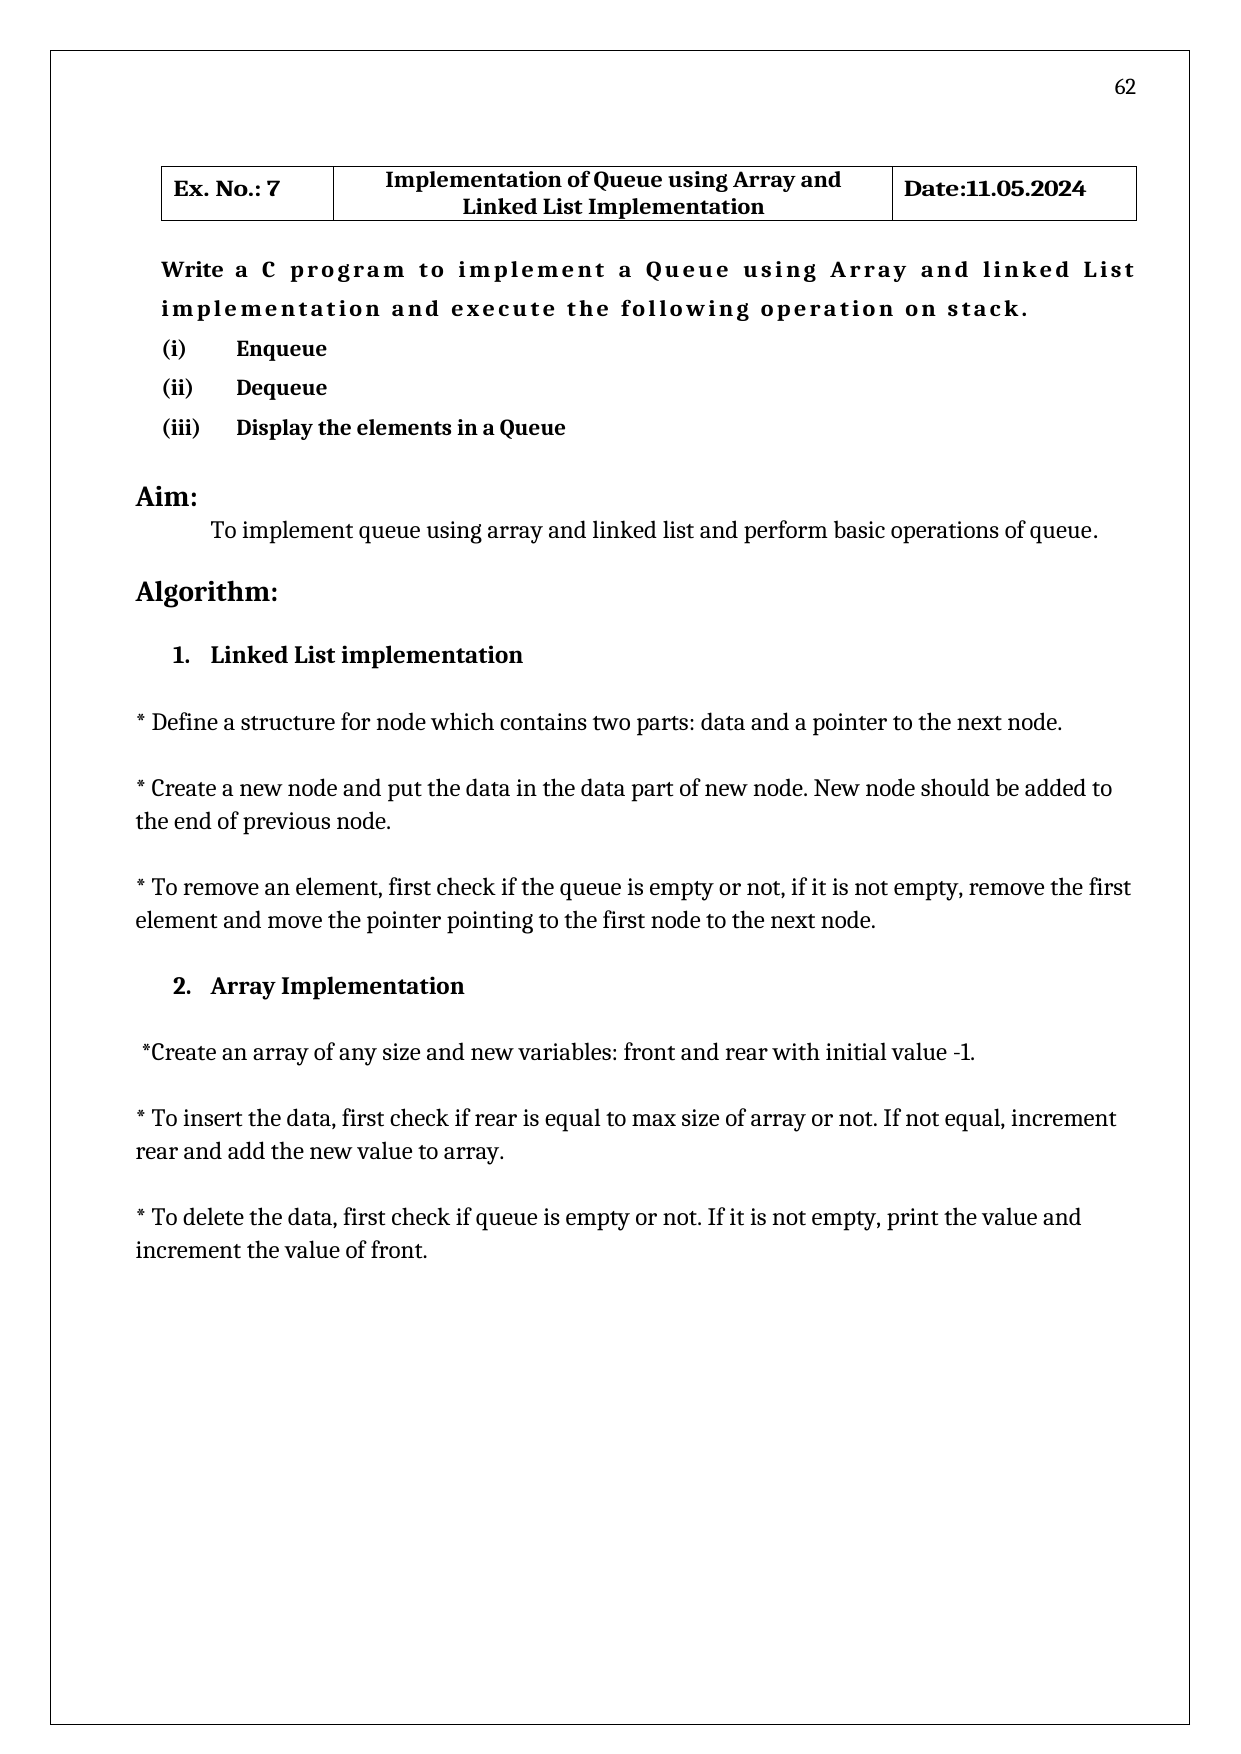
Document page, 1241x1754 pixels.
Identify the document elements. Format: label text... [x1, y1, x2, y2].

list Enqueue [161, 335, 1136, 362]
text * To delete the data, first check if queue is empty or not. If it is not empty, print the value and increment the value of front. [135, 1203, 1136, 1264]
list Array Implementation [173, 972, 1136, 1000]
list Dequeue [161, 375, 1136, 401]
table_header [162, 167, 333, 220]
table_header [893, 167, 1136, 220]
text Aim: [135, 480, 1136, 514]
list Display the elements in a Queue [161, 414, 1136, 441]
text Write a C program to implement a Queue using Array and linked List implementation and execute the following operation on stack. [161, 256, 1136, 322]
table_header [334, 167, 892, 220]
text * To insert the data, first check if rear is equal to max size of array or not. If not equal, increment rear and add the new value to array. [135, 1104, 1136, 1166]
list Linked List implementation [173, 641, 1136, 670]
text * To remove an element, first check if the queue is empty or not, if it is not empty, remove the first element and move the pointer pointing to the first node to the next node. [135, 873, 1136, 934]
text To implement queue using array and linked list and perform basic operations of queue. [135, 514, 1136, 544]
text *Create an array of any size and new variables: front and rear with initial value -1. [135, 1038, 1136, 1066]
text Algorithm: [135, 575, 1136, 608]
text * Create a new node and put the data in the data part of new node. New node should be added to the end of previous node. [135, 773, 1136, 835]
text * Define a structure for node which contains two parts: data and a pointer to the next node. [135, 707, 1136, 736]
